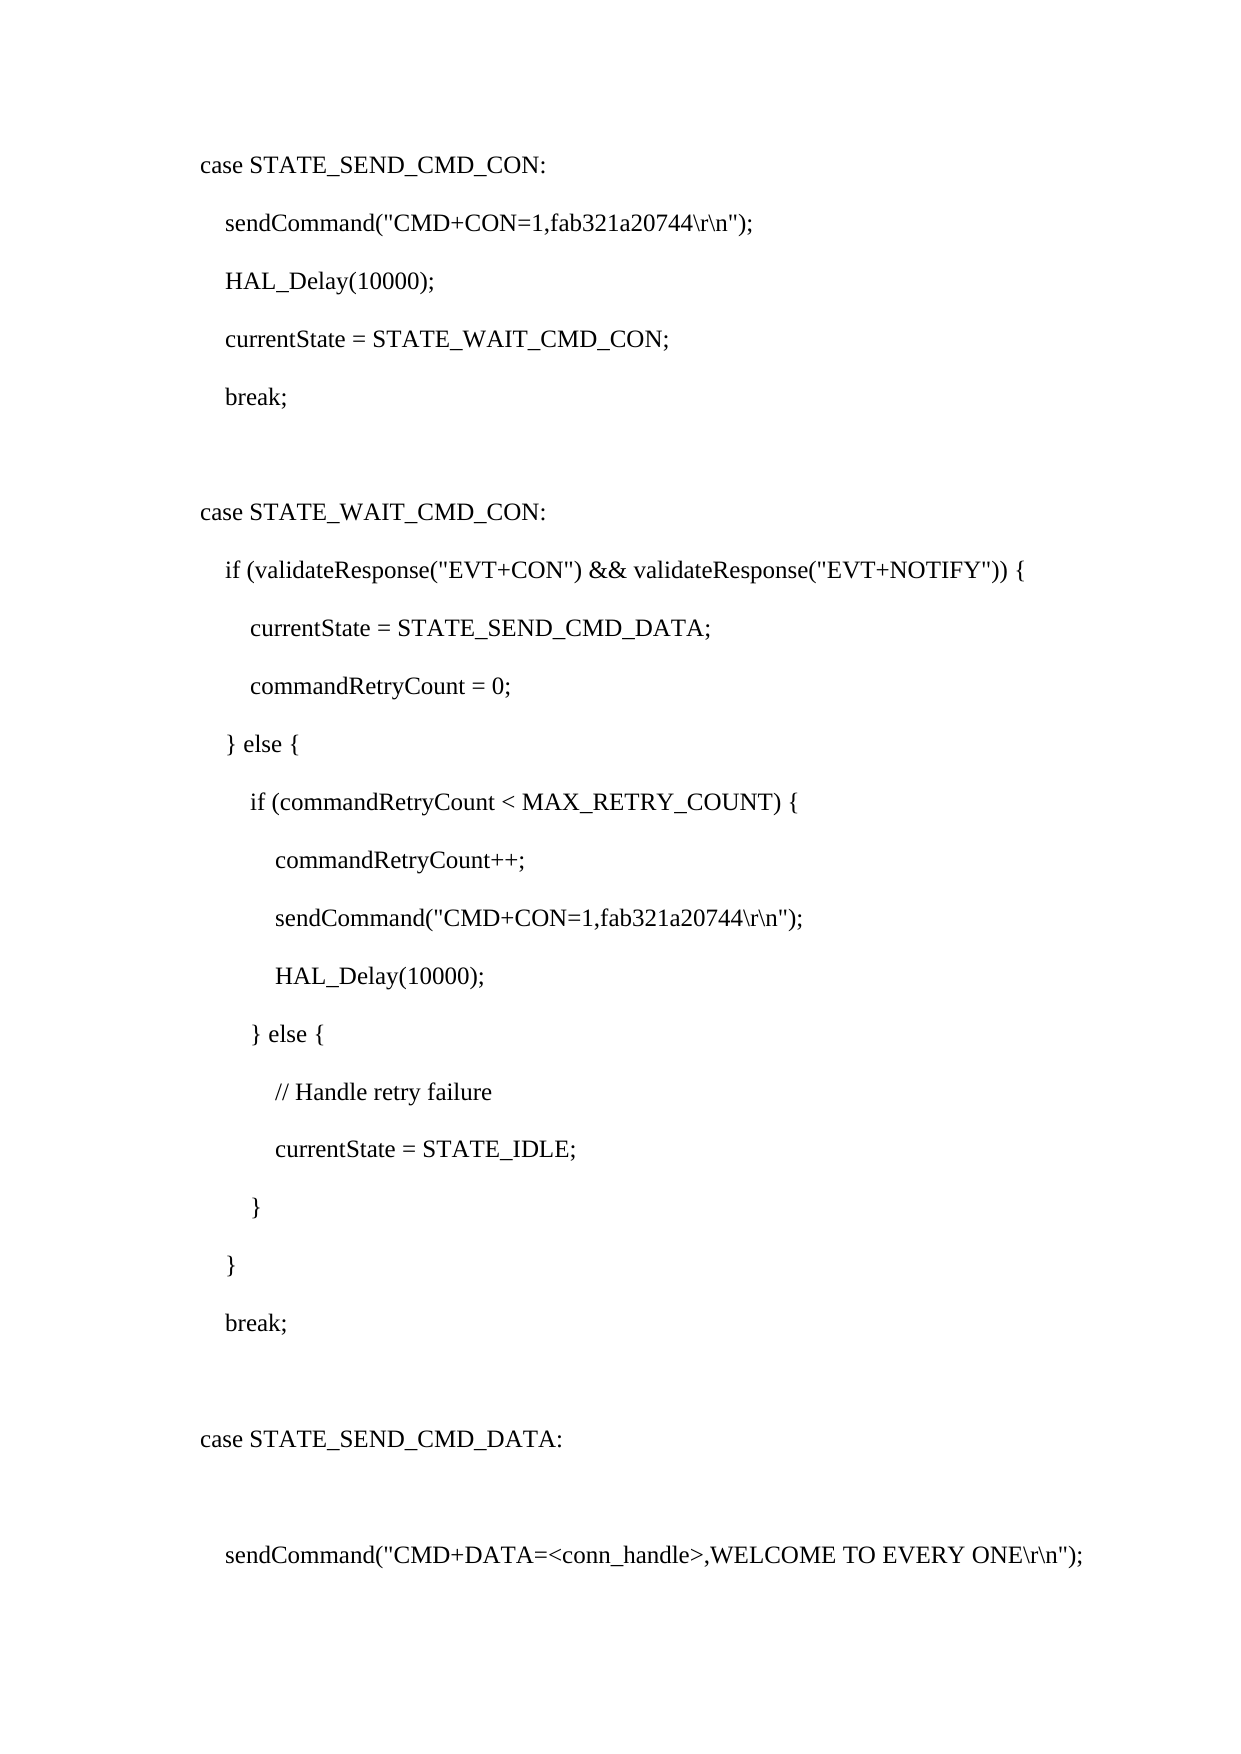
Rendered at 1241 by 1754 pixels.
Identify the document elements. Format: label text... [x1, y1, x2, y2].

text case STATE_WAIT_CMD_CON: [150, 497, 1090, 526]
text } else { [150, 729, 1090, 758]
text } [150, 1192, 1090, 1221]
text HAL_Delay(10000); [150, 961, 1090, 989]
text commandRetryCount = 0; [150, 671, 1090, 700]
text HAL_Delay(10000); [150, 266, 1090, 294]
text case STATE_SEND_CMD_DATA: [150, 1424, 1090, 1453]
text case STATE_SEND_CMD_CON: [150, 150, 1090, 179]
text break; [150, 1308, 1090, 1337]
text currentState = STATE_WAIT_CMD_CON; [150, 324, 1090, 352]
text sendCommand("CMD+CON=1,fab321a20744\r\n"); [150, 903, 1090, 932]
text currentState = STATE_IDLE; [150, 1134, 1090, 1163]
text } [150, 1250, 1090, 1279]
text sendCommand("CMD+DATA=<conn_handle>,WELCOME TO EVERY ONE\r\n"); [150, 1540, 1090, 1569]
text sendCommand("CMD+CON=1,fab321a20744\r\n"); [150, 208, 1090, 237]
text currentState = STATE_SEND_CMD_DATA; [150, 613, 1090, 642]
text // Handle retry failure [150, 1077, 1090, 1105]
text break; [150, 382, 1090, 410]
text } else { [150, 1019, 1090, 1047]
text if (validateResponse("EVT+CON") && validateResponse("EVT+NOTIFY")) { [150, 555, 1090, 584]
text commandRetryCount++; [150, 845, 1090, 874]
text if (commandRetryCount < MAX_RETRY_COUNT) { [150, 787, 1090, 816]
